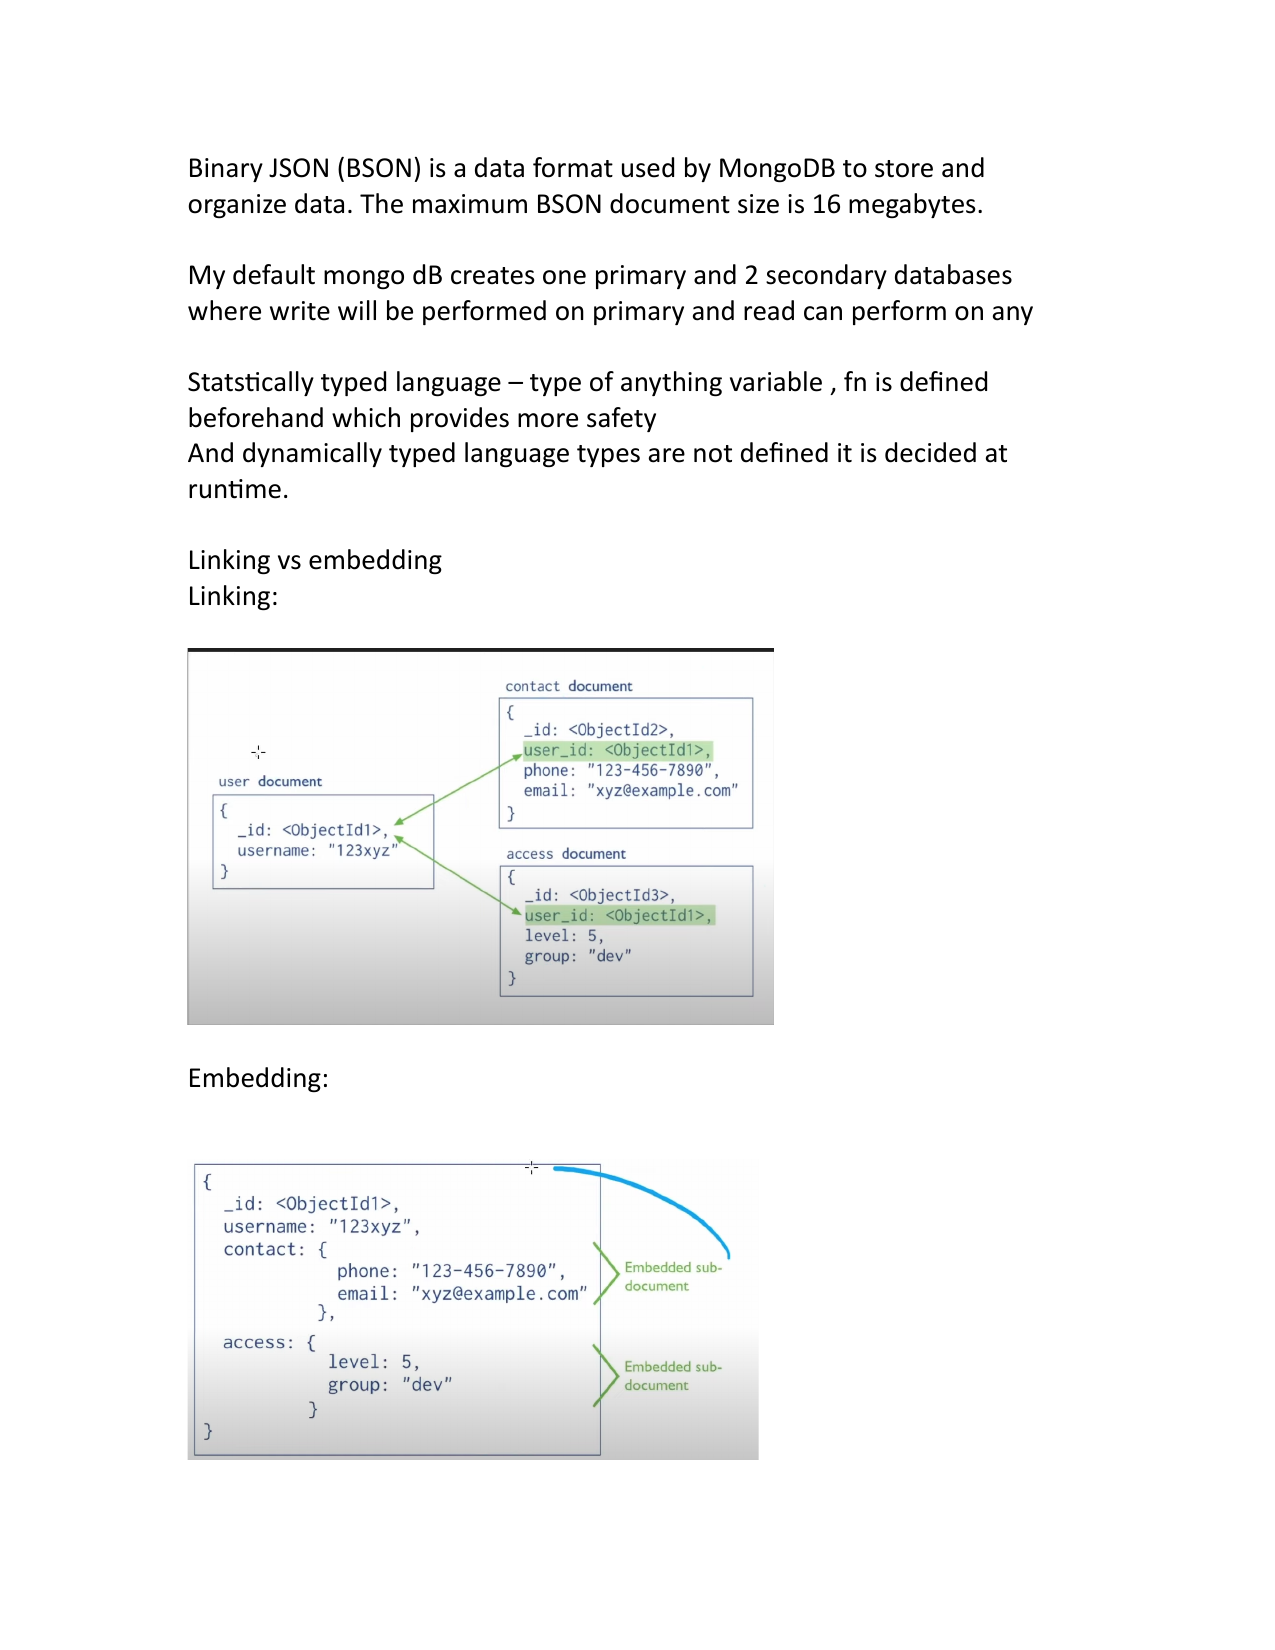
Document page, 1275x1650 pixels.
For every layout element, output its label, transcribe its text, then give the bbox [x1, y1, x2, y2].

text And dynamically typed language types are not defined it is decided at runtime. [187, 435, 1087, 506]
picture [187, 1159, 759, 1460]
text Embedding: [187, 1060, 1087, 1096]
text Linking vs embedding [187, 542, 1087, 577]
text My default mongo dB creates one primary and 2 secondary databases where write will be performed on primary and read can perform on any [187, 257, 1087, 328]
picture [187, 648, 774, 1025]
text Binary JSON (BSON) is a data format used by MongoDB to store and organize data. The maximum BSON document size is 16 megabytes. [187, 150, 1087, 221]
text Linking: [187, 577, 1087, 613]
text Statstically typed language – type of anything variable , fn is defined beforehand which provides more safety [187, 364, 1087, 435]
